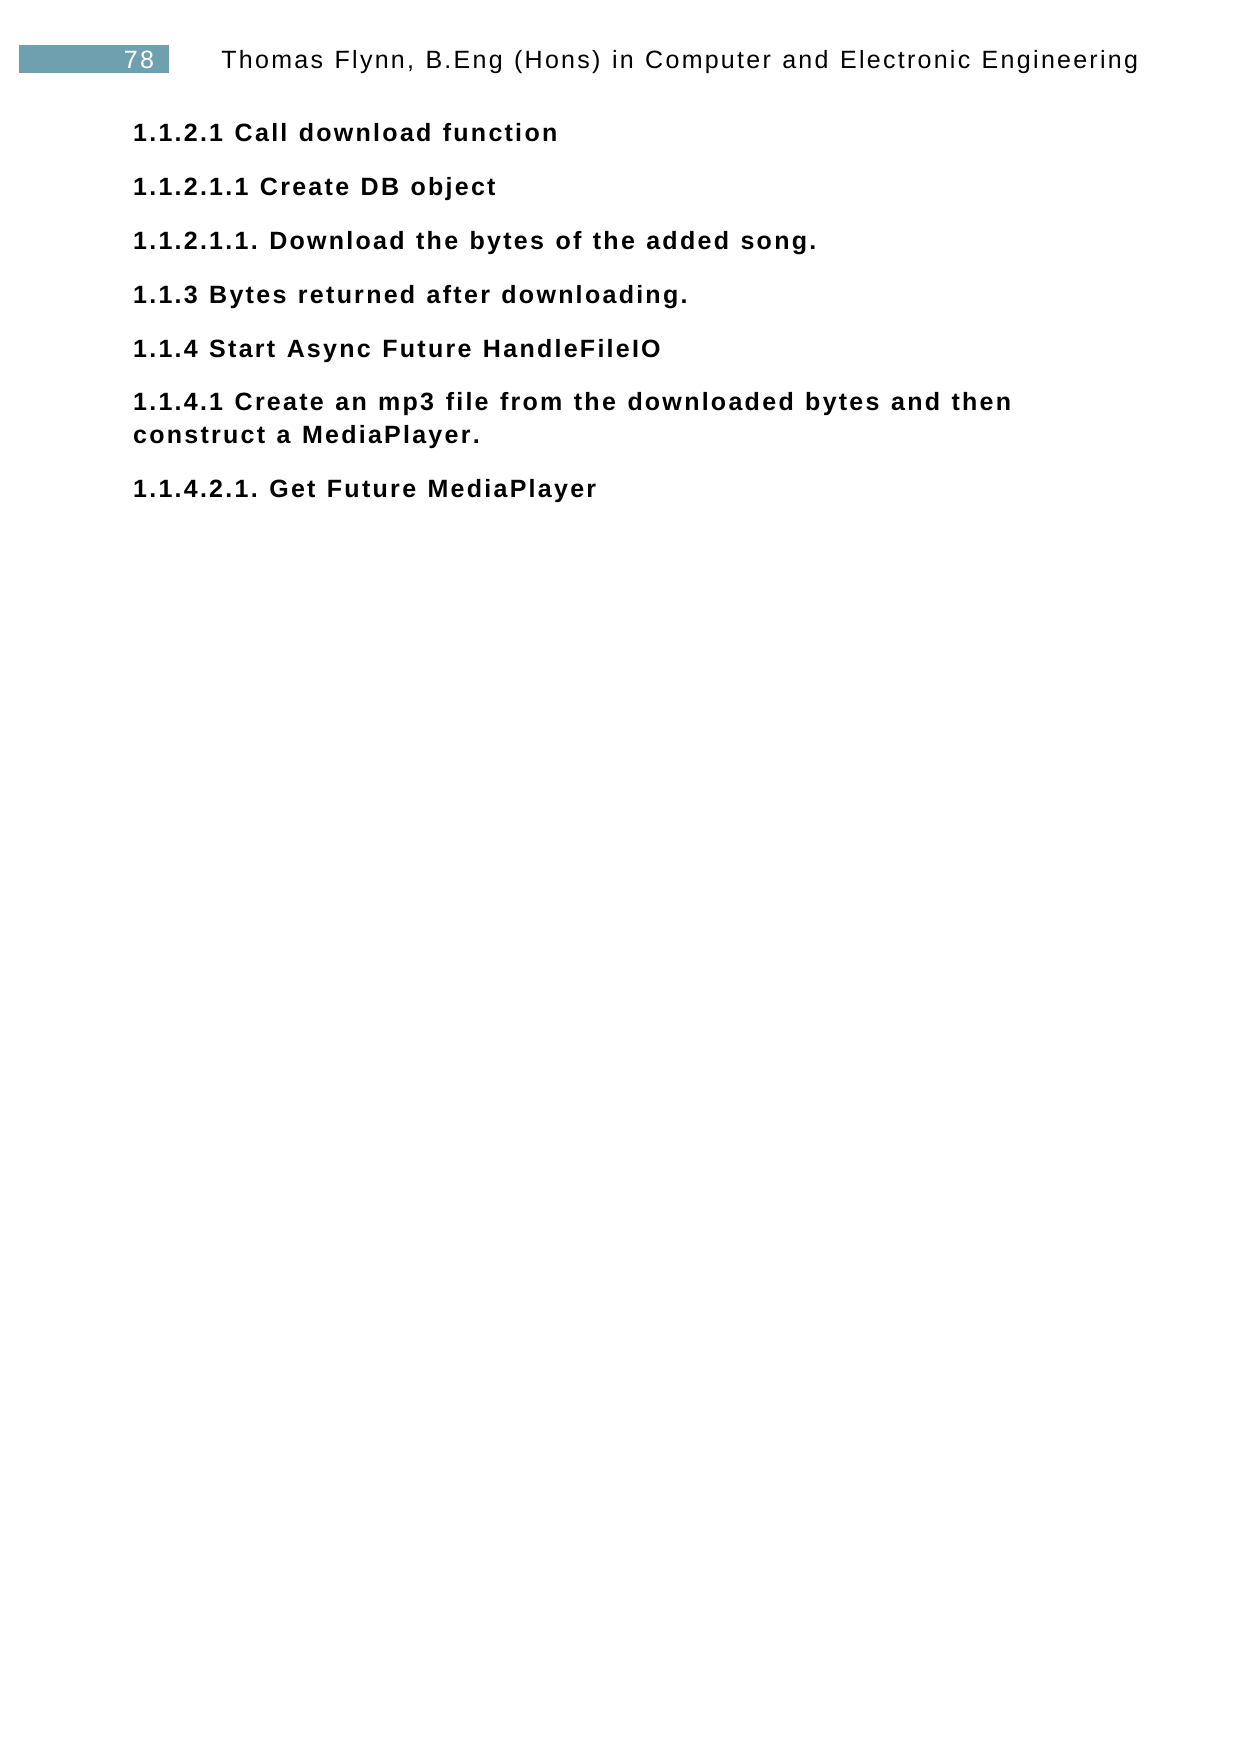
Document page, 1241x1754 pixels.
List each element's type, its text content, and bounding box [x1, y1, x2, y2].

text 1.1.4 Start Async Future HandleFileIO [133, 333, 1122, 362]
text 1.1.4.2.1. Get Future MediaPlayer [133, 474, 1122, 503]
text 1.1.2.1 Call download function [133, 118, 1122, 147]
text 1.1.2.1.1. Download the bytes of the added song. [133, 226, 1122, 254]
text 1.1.4.1 Create an mp3 file from the downloaded bytes and then construct a MediaPlayer. [133, 387, 1122, 449]
text 1.1.3 Bytes returned after downloading. [133, 280, 1122, 308]
text 1.1.2.1.1 Create DB object [133, 172, 1122, 201]
